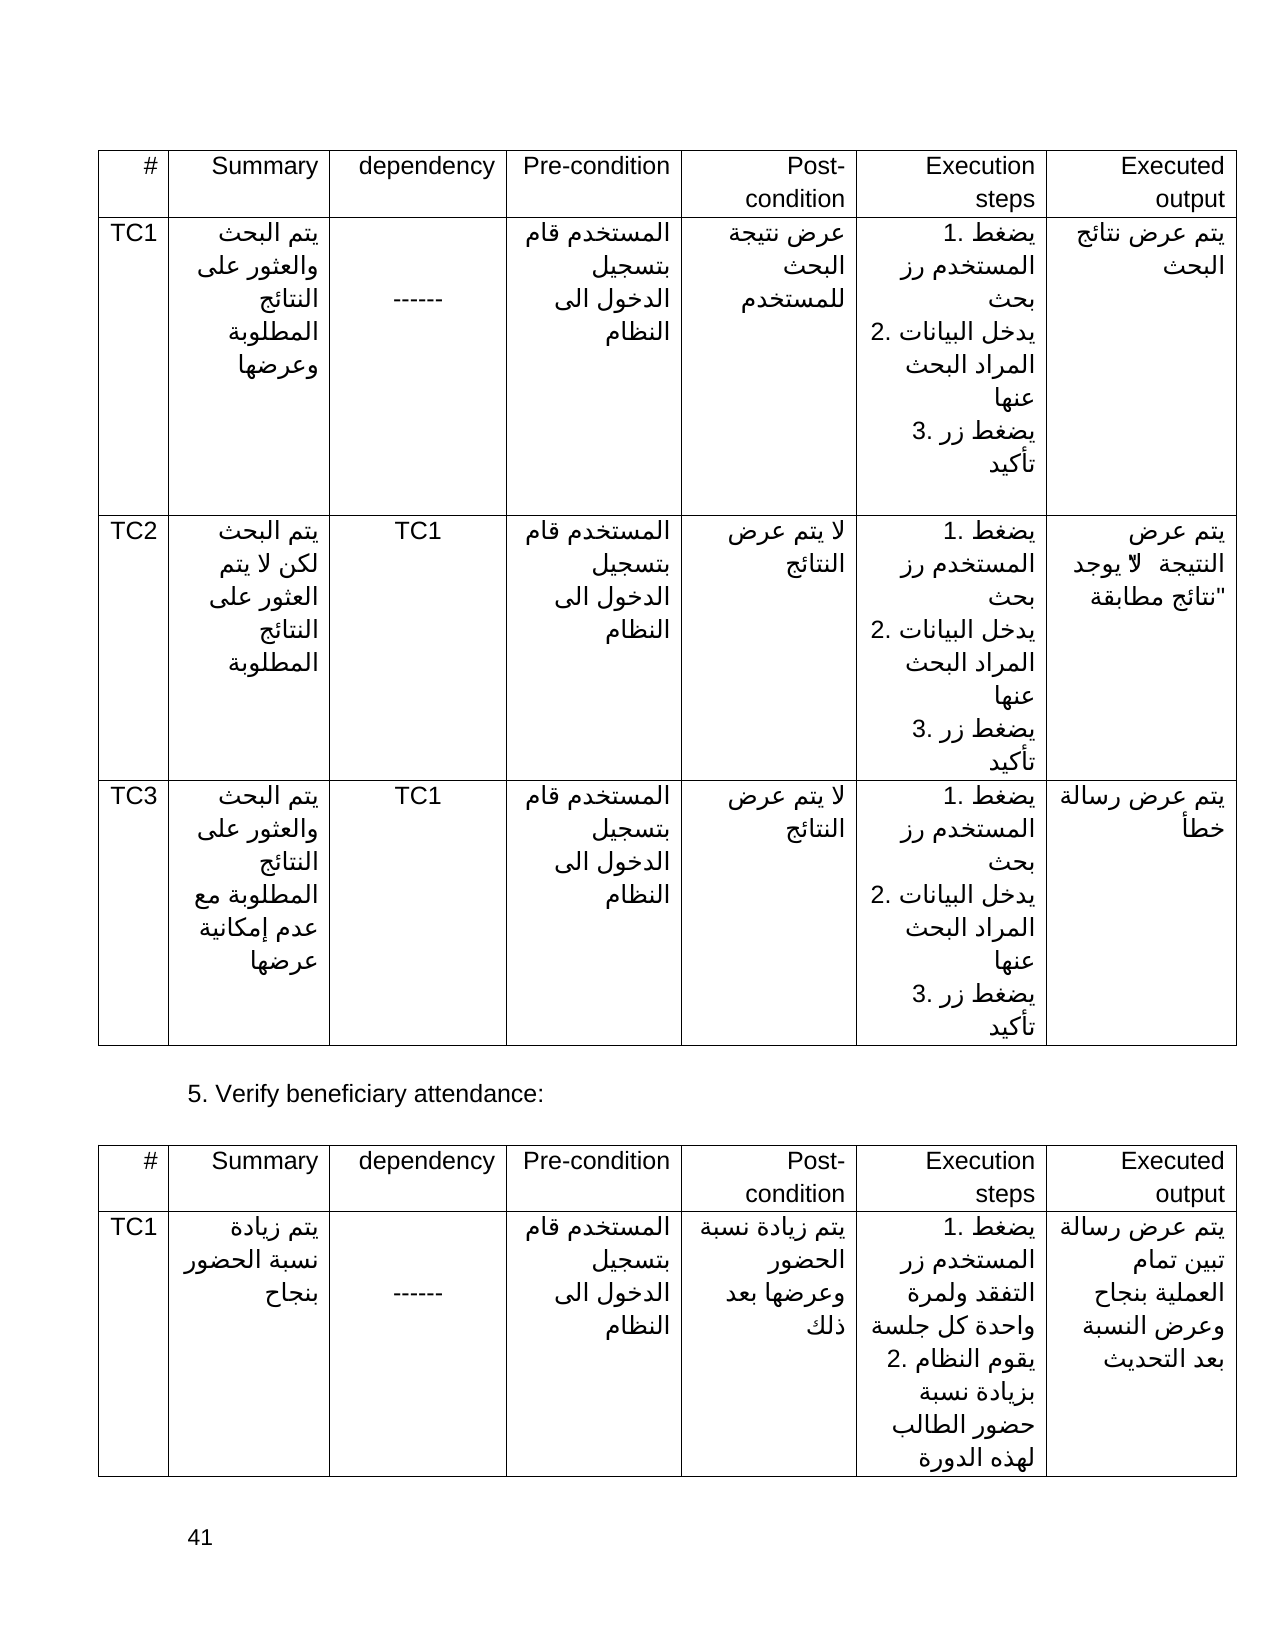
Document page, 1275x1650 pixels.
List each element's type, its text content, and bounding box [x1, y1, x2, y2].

table_header # [99, 1146, 168, 1211]
table_header Pre-condition [507, 1146, 681, 1211]
table_header dependency [330, 1146, 506, 1211]
table_header Execution steps [857, 1146, 1046, 1211]
text 5. Verify beneficiary attendance: [187, 1078, 1087, 1107]
table_cell عرض نتيجة البحث للمستخدم [682, 218, 856, 515]
table_cell ------ [330, 1212, 506, 1476]
table_cell لا يتم عرض النتائج [682, 516, 856, 780]
table_cell يتم البحث والعثور على النتائج المطلوبة مع عدم إمكانية عرضها [169, 781, 329, 1044]
table_header Post-condition [682, 151, 856, 217]
table_cell 1. يضغط المستخدم رز بحث 2. يدخل البيانات المراد البحث عنها 3. يضغط زر تأكيد [857, 218, 1046, 515]
table_cell TC1 [99, 218, 168, 515]
table_header Summary [169, 151, 329, 217]
table_cell TC1 [330, 781, 506, 1044]
table_cell يتم عرض نتائج البحث [1047, 218, 1236, 515]
table_cell ------ [330, 218, 506, 515]
table_cell TC1 [330, 516, 506, 780]
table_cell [507, 1212, 681, 1476]
table_cell يتم عرض رسالة خطأ [1047, 781, 1236, 1044]
table_header Pre-condition [507, 151, 681, 217]
table_cell المستخدم قام بتسجيل الدخول الى النظام [507, 218, 681, 515]
table_header Executed output [1047, 1146, 1236, 1211]
table_cell TC2 [99, 516, 168, 780]
table_header Post-condition [682, 1146, 856, 1211]
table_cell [1047, 1212, 1236, 1476]
table_cell يتم البحث والعثور على النتائج المطلوبة وعرضها [169, 218, 329, 515]
table_cell يتم عرض النتيجة "لا يوجد نتائج مطابقة" [1047, 516, 1236, 780]
table_cell 1. يضغط المستخدم رز بحث 2. يدخل البيانات المراد البحث عنها 3. يضغط زر تأكيد [857, 781, 1046, 1044]
table_cell TC1 [99, 1212, 168, 1476]
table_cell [857, 1212, 1046, 1476]
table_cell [682, 1212, 856, 1476]
table_header Execution steps [857, 151, 1046, 217]
table_header # [99, 151, 168, 217]
table_header Executed output [1047, 151, 1236, 217]
table_cell المستخدم قام بتسجيل الدخول الى النظام [507, 516, 681, 780]
table_header dependency [330, 151, 506, 217]
table_cell TC3 [99, 781, 168, 1044]
table_cell 1. يضغط المستخدم رز بحث 2. يدخل البيانات المراد البحث عنها 3. يضغط زر تأكيد [857, 516, 1046, 780]
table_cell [169, 1212, 329, 1476]
table_cell لا يتم عرض النتائج [682, 781, 856, 1044]
table_cell المستخدم قام بتسجيل الدخول الى النظام [507, 781, 681, 1044]
table_cell يتم البحث لكن لا يتم العثور على النتائج المطلوبة [169, 516, 329, 780]
table_header Summary [169, 1146, 329, 1211]
